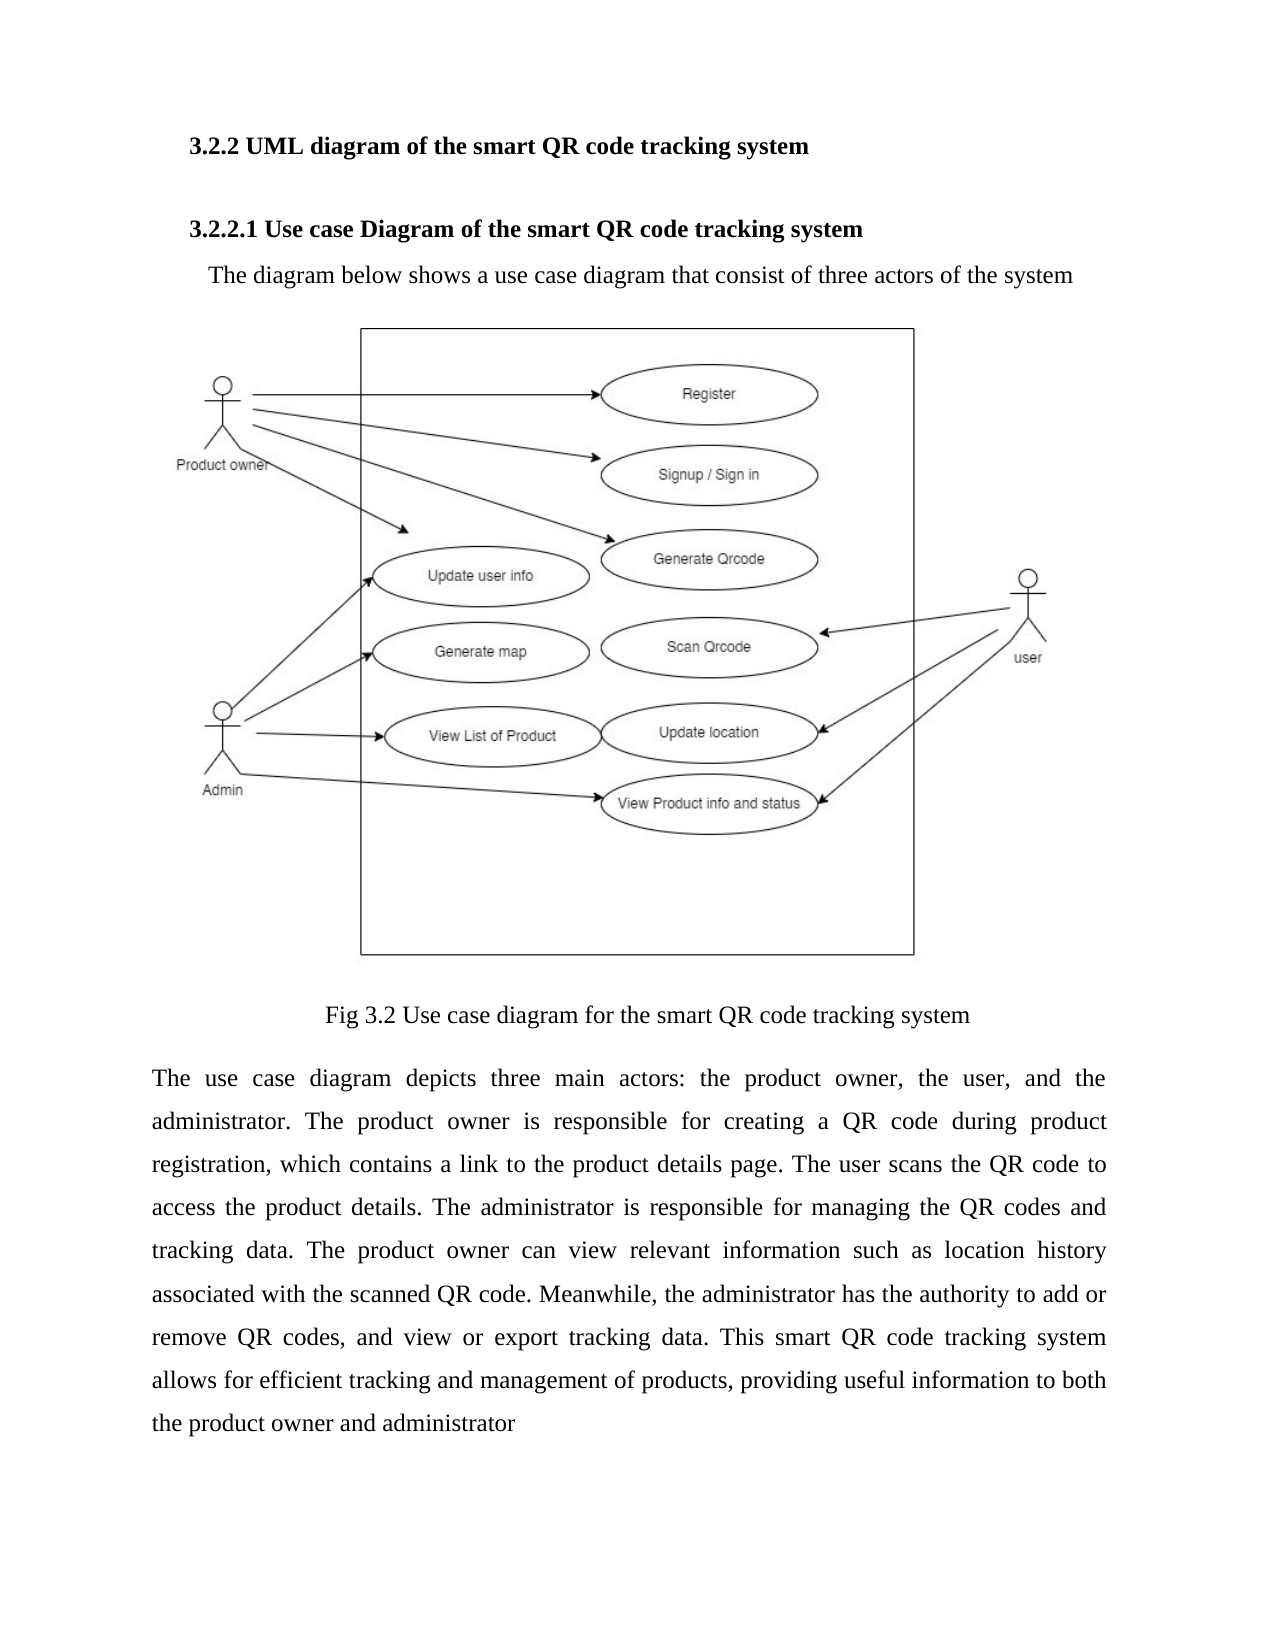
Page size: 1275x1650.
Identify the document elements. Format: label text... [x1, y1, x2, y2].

subtitle 3.2.2 UML diagram of the smart QR code tracking system [152, 131, 1108, 160]
subtitle 3.2.2.1 Use case Diagram of the smart QR code tracking system [152, 214, 1108, 243]
text The diagram below shows a use case diagram that consist of three actors of the system [152, 260, 1108, 288]
picture [144, 328, 1131, 982]
text The use case diagram depicts three main actors: the product owner, the user, and the administrator. The product owner is responsible for creating a QR code during product registration, which contains a link to the product details page. The user scans the QR code to access the product details. The administrator is responsible for managing the QR codes and tracking data. The product owner can view relevant information such as location history associated with the scanned QR code. Meanwhile, the administrator has the authority to add or remove QR codes, and view or export tracking data. This smart QR code tracking system allows for efficient tracking and management of products, providing useful information to both the product owner and administrator [152, 1063, 1108, 1437]
